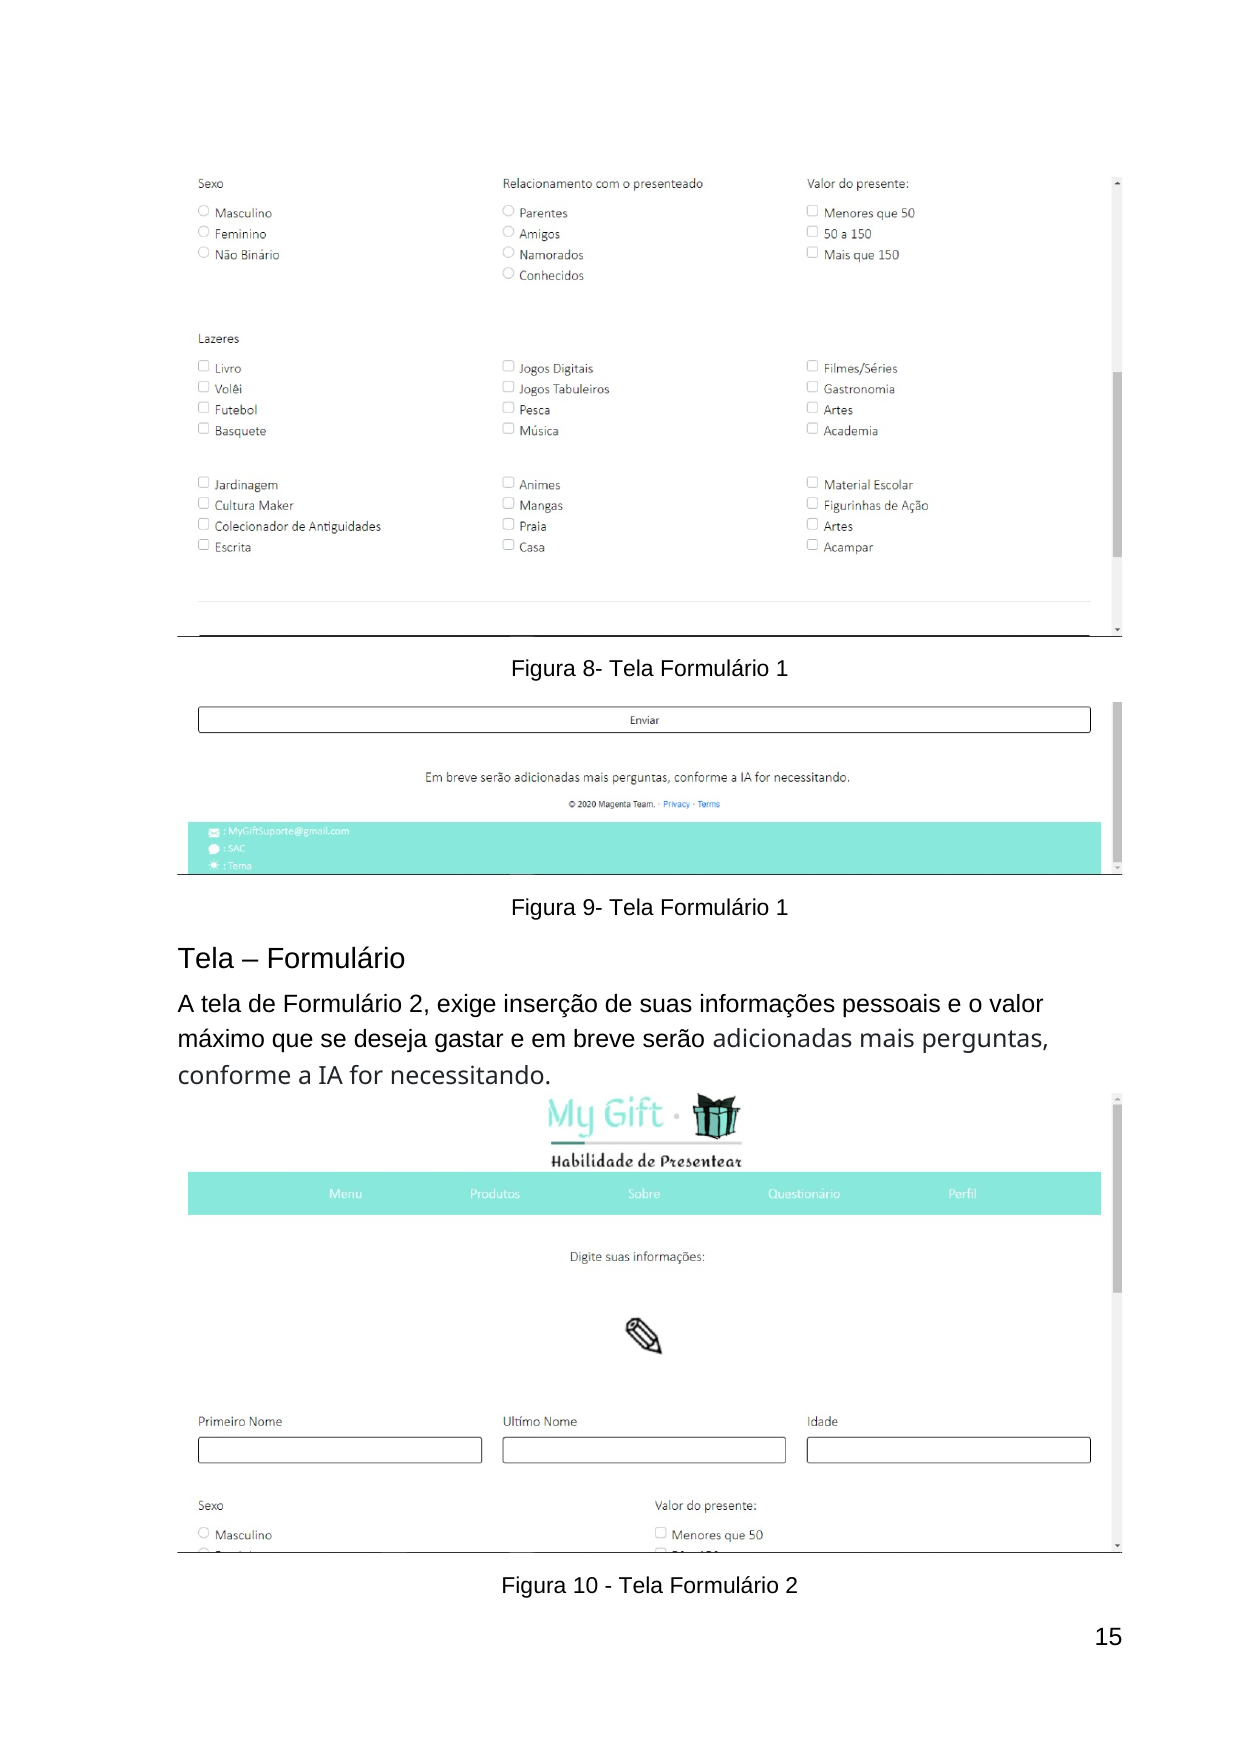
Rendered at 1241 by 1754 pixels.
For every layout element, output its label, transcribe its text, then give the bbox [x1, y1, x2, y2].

picture [177, 1093, 1123, 1553]
text Figura 8- Tela Formulário 1 [177, 655, 1122, 682]
text Figura 9- Tela Formulário 1 [177, 893, 1122, 920]
text Figura 10 - Tela Formulário 2 [177, 1572, 1122, 1598]
text A tela de Formulário 2, exige inserção de suas informações pessoais e o valor máximo que se deseja gastar e em breve serão adicionadas mais perguntas, conforme a IA for necessitando. [177, 989, 1122, 1093]
picture [177, 702, 1123, 875]
subtitle Tela – Formulário [177, 941, 1122, 974]
picture [177, 177, 1123, 637]
